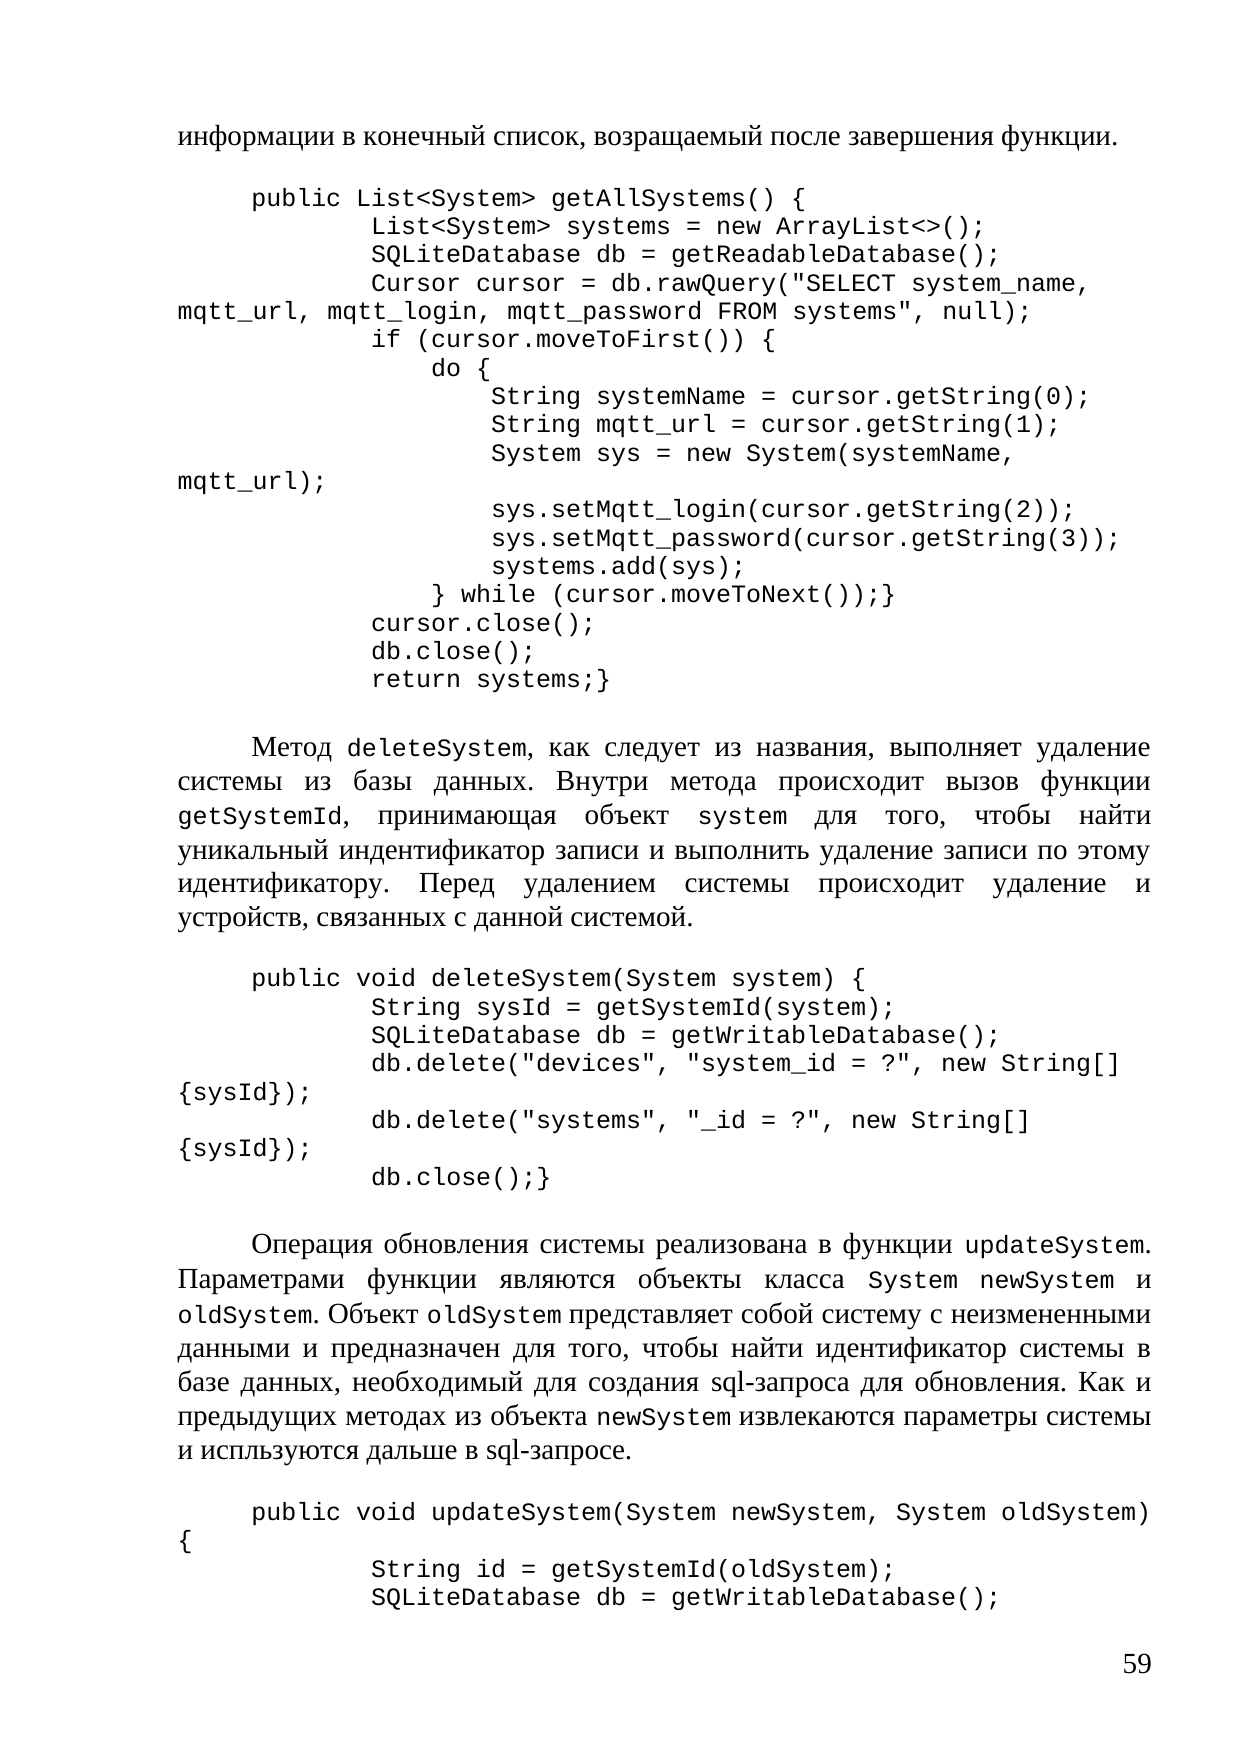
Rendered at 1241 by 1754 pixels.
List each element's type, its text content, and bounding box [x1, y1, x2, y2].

text SQLiteDatabase db = getWritableDatabase(); [177, 1023, 1152, 1051]
text do { [177, 355, 1152, 383]
text String id = getSystemId(oldSystem); [177, 1556, 1152, 1584]
text Операция обновления системы реализована в функции updateSystem. Параметрами функции являются объекты класса System newSystem и oldSystem. Объект oldSystem представляет собой систему с неизмененными данными и предназначен для того, чтобы найти идентификатор системы в базе данных, необходимый для создания sql-запроса для обновления. Как и предыдущих методах из объекта newSystem извлекаются параметры системы и испльзуются дальше в sql-запросе. [177, 1226, 1152, 1466]
text db.delete("systems", "_id = ?", new String[]{sysId}); [177, 1108, 1152, 1164]
text System sys = new System(systemName, mqtt_url); [177, 440, 1152, 497]
text db.delete("devices", "system_id = ?", new String[]{sysId}); [177, 1051, 1152, 1108]
text public void deleteSystem(System system) { [177, 966, 1152, 994]
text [177, 118, 1152, 152]
text systems.add(sys); [177, 553, 1152, 582]
text public void updateSystem(System newSystem, System oldSystem){ [177, 1499, 1152, 1556]
text public List<System> getAllSystems() { [177, 185, 1152, 213]
text String mqtt_url = cursor.getString(1); [177, 412, 1152, 440]
text SQLiteDatabase db = getWritableDatabase(); [177, 1584, 1152, 1613]
text sys.setMqtt_login(cursor.getString(2)); [177, 497, 1152, 525]
text return systems;} [177, 667, 1152, 695]
text if (cursor.moveToFirst()) { [177, 327, 1152, 355]
text db.close(); [177, 638, 1152, 667]
text SQLiteDatabase db = getReadableDatabase(); [177, 242, 1152, 270]
text String systemName = cursor.getString(0); [177, 383, 1152, 412]
text db.close();} [177, 1164, 1152, 1193]
text } while (cursor.moveToNext());} [177, 582, 1152, 610]
text String sysId = getSystemId(system); [177, 994, 1152, 1023]
text Cursor cursor = db.rawQuery("SELECT system_name, mqtt_url, mqtt_login, mqtt_password FROM systems", null); [177, 270, 1152, 327]
text sys.setMqtt_password(cursor.getString(3)); [177, 525, 1152, 553]
text List<System> systems = new ArrayList<>(); [177, 213, 1152, 242]
text Метод deleteSystem, как следует из названия, выполняет удаление системы из базы данных. Внутри метода происходит вызов функции getSystemId, принимающая объект system для того, чтобы найти уникальный индентификатор записи и выполнить удаление записи по этому идентификатору. Перед удалением системы происходит удаление и устройств, связанных с данной системой. [177, 729, 1152, 932]
text cursor.close(); [177, 610, 1152, 638]
